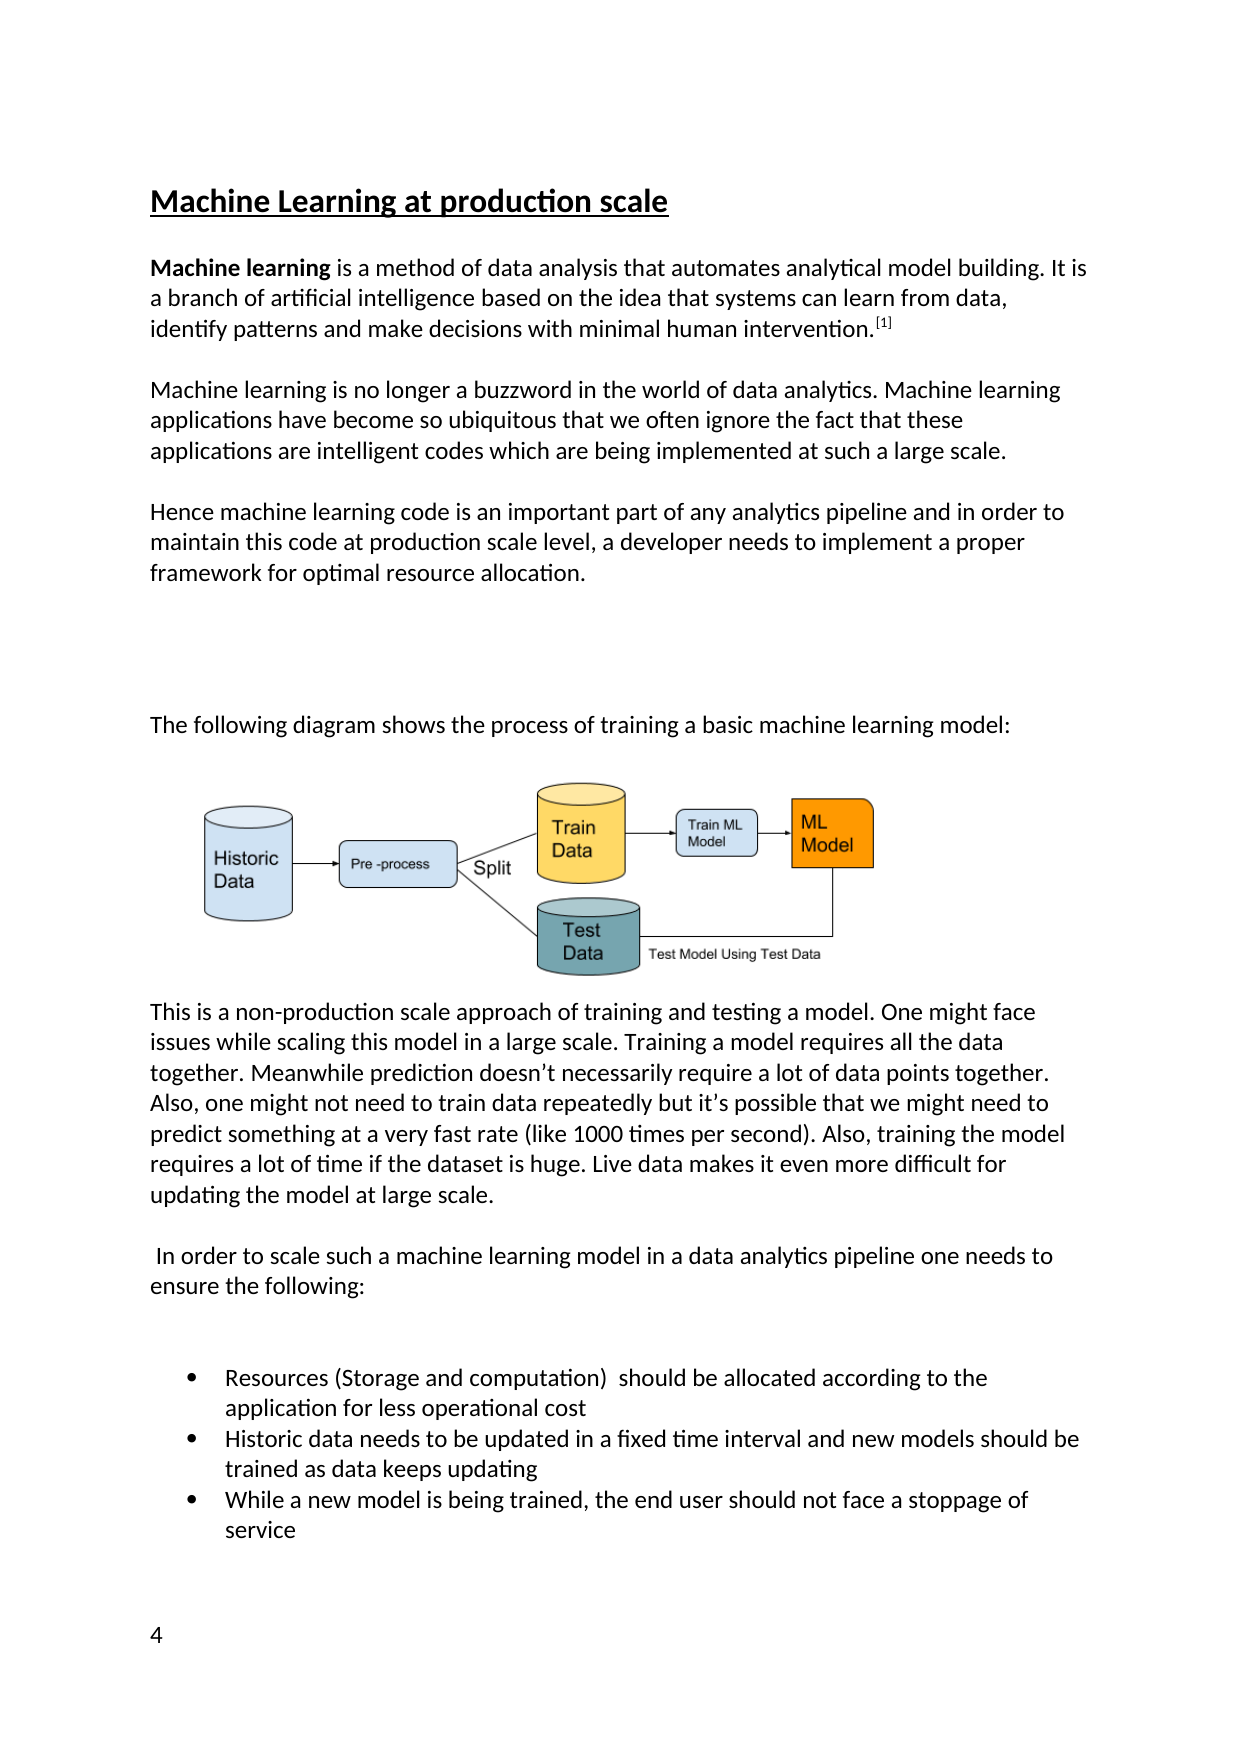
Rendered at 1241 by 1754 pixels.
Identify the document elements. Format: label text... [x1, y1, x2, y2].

text Hence machine learning code is an important part of any analytics pipeline and in order to maintain this code at production scale level, a developer needs to implement a proper framework for optimal resource allocation. [150, 496, 1090, 587]
picture [150, 740, 901, 996]
text This is a non-production scale approach of training and testing a model. One might face issues while scaling this model in a large scale. Training a model requires all the data together. Meanwhile prediction doesn’t necessarily require a lot of data points together. Also, one might not need to train data repeatedly but it’s possible that we might need to predict something at a very fast rate (like 1000 times per second). Also, training the model requires a lot of time if the dataset is huge. Live data makes it even more difficult for updating the model at large scale. [150, 996, 1090, 1209]
text The following diagram shows the process of training a basic machine learning model: [150, 709, 1090, 740]
text In order to scale such a machine learning model in a data analytics pipeline one needs to ensure the following: [150, 1240, 1090, 1301]
list Resources (Storage and computation) should be allocated according to the application for less operational cost [187, 1362, 1090, 1423]
text Machine Learning at production scale [150, 181, 1090, 221]
text Machine learning is no longer a buzzword in the world of data analytics. Machine learning applications have become so ubiquitous that we often ignore the fact that these applications are intelligent codes which are being implemented at such a large scale. [150, 374, 1090, 465]
text Machine learning is a method of data analysis that automates analytical model building. It is a branch of artificial intelligence based on the idea that systems can learn from data, identify patterns and make decisions with minimal human intervention.[1] [150, 252, 1090, 343]
list While a new model is being trained, the end user should not face a stoppage of service [187, 1484, 1090, 1545]
list Historic data needs to be updated in a fixed time interval and new models should be trained as data keeps updating [187, 1423, 1090, 1484]
